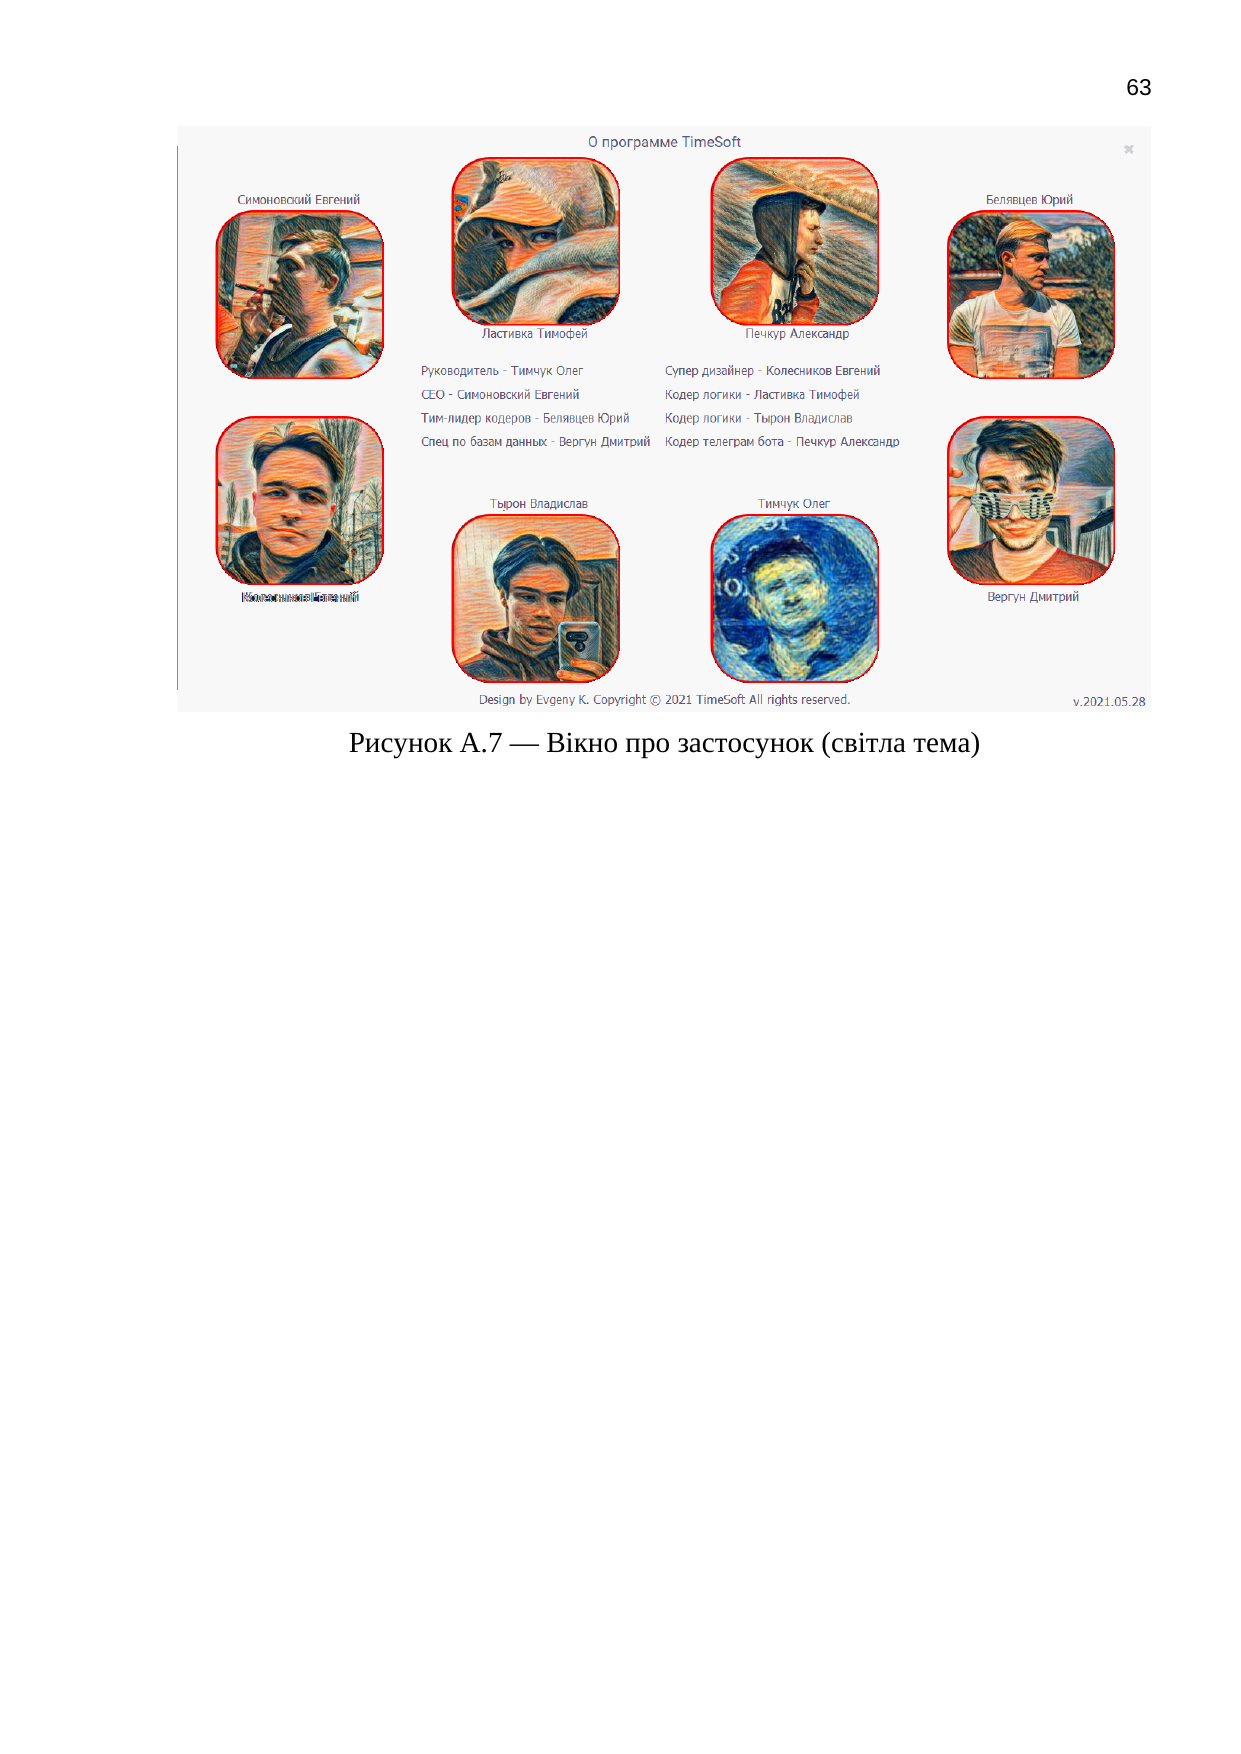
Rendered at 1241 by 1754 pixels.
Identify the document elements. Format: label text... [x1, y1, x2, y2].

text Рисунок A.7 — Вікно про застосунок (світла тема) [177, 725, 1152, 758]
picture [177, 126, 1152, 712]
